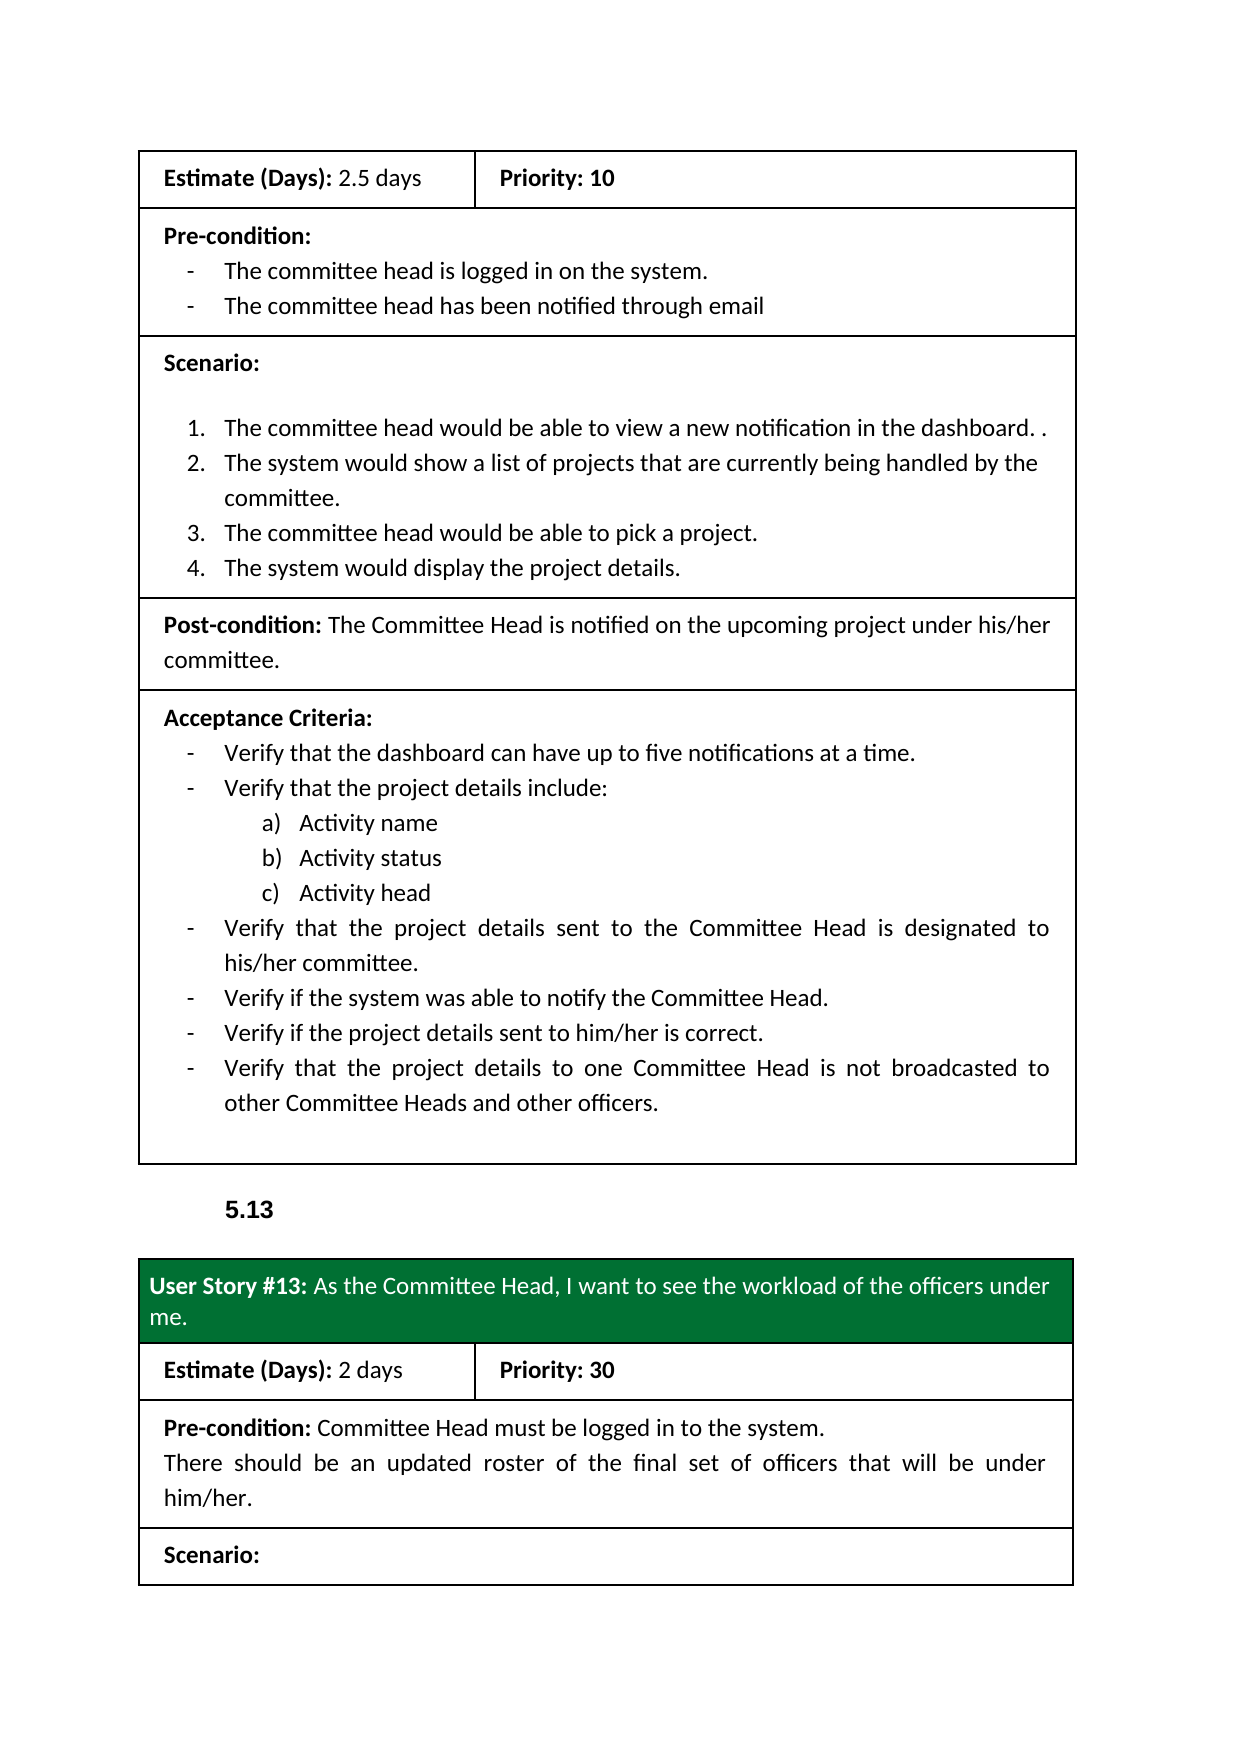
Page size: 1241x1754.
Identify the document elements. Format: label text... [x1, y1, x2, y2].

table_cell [140, 1529, 1072, 1584]
table_header User Story #13: As the Committee Head, I want to see the workload of the officers under me. [140, 1260, 1072, 1342]
table_cell Estimate (Days): 2 days [140, 1344, 474, 1399]
table_cell Post-condition: The Committee Head is notified on the upcoming project under his/her committee. [140, 599, 1075, 689]
table_cell Priority: 30 [476, 1344, 1072, 1399]
text 5.13 [150, 1195, 1087, 1223]
table_cell Scenario: 1. The committee head would be able to view a new notification in the dashboard. . 2. The system would show a list of projects that are currently being handled by the committee. 3. The committee head would be able to pick a project. 4. The system would display the project details. [140, 337, 1075, 597]
table_cell Priority: 10 [476, 152, 1075, 207]
table_cell Pre-condition: - The committee head is logged in on the system. - The committee head has been notified through email [140, 209, 1075, 334]
table_cell Estimate (Days): 2.5 days [140, 152, 474, 207]
table_cell Pre-condition: Committee Head must be logged in to the system. There should be an updated roster of the final set of officers that will be under him/her. [140, 1401, 1072, 1527]
table_cell Acceptance Criteria: - Verify that the dashboard can have up to five notifications at a time. - Verify that the project details include: a) Activity name b) Activity status c) Activity head - Verify that the project details sent to the Committee Head is designated to his/her committee. - Verify if the system was able to notify the Committee Head. - Verify if the project details sent to him/her is correct. - Verify that the project details to one Committee Head is not broadcasted to other Committee Heads and other officers. [140, 691, 1075, 1162]
